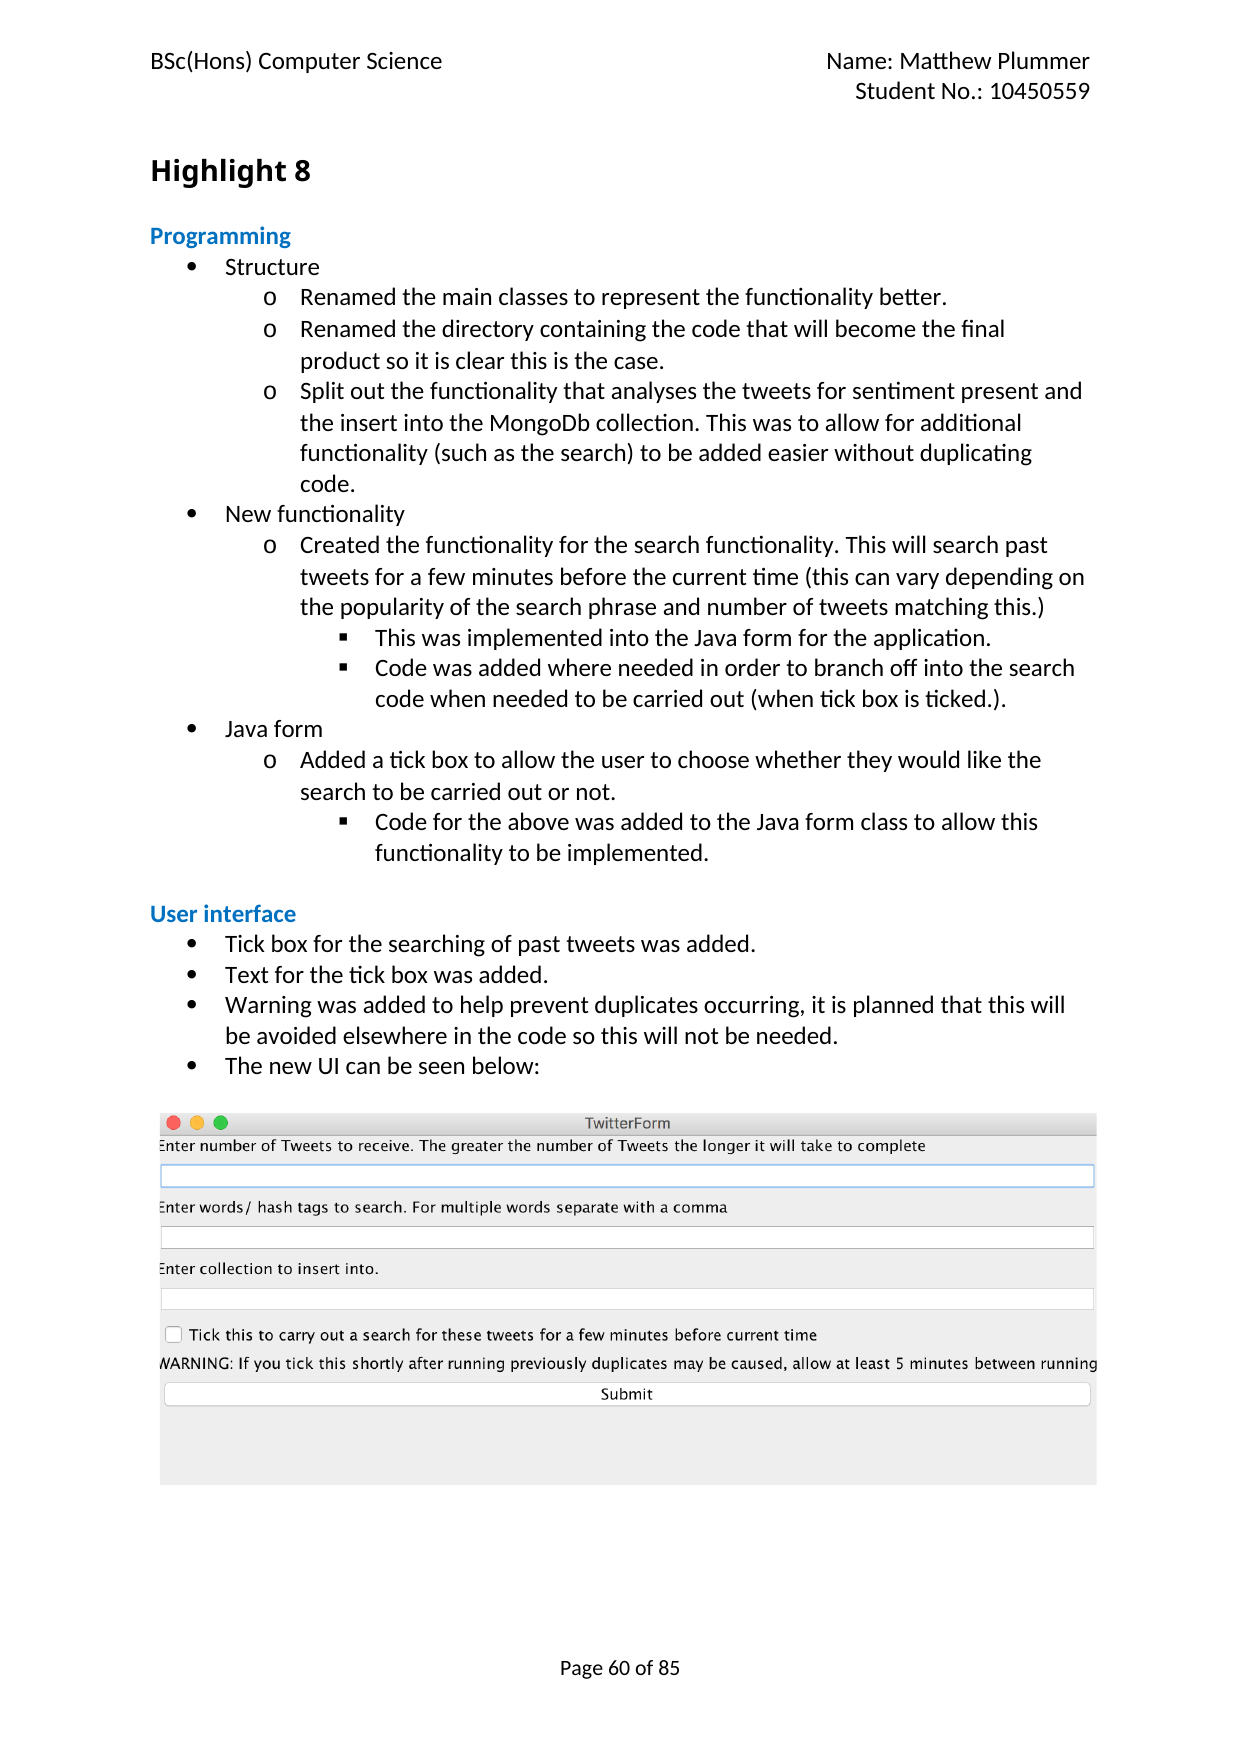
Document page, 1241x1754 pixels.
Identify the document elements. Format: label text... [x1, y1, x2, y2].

list New functionality [187, 499, 1090, 529]
text Programming [150, 220, 1090, 251]
list The new UI can be seen below: [187, 1051, 1090, 1081]
list Split out the functionality that analyses the tweets for sentiment present and the insert into the MongoDb collection. This was to allow for additional functionality (such as the search) to be added easier without duplicating code. [262, 375, 1090, 499]
list Added a tick box to allow the user to choose whether they would like the search to be carried out or not. [262, 744, 1090, 806]
list This was implemented into the Java form for the application. [337, 622, 1090, 652]
list Created the functionality for the search functionality. This will search past tweets for a few minutes before the current time (this can vary depending on the popularity of the search phrase and number of tweets matching this.) [262, 529, 1090, 622]
text User interface [150, 898, 1090, 928]
list Tick box for the searching of past tweets was added. [187, 928, 1090, 959]
list Warning was added to help prevent duplicates occurring, it is planned that this will be avoided elsewhere in the code so this will not be needed. [187, 989, 1090, 1051]
list Java form [187, 713, 1090, 744]
subtitle Highlight 8 [150, 150, 1090, 190]
list Renamed the main classes to represent the functionality better. [262, 281, 1090, 313]
list Structure [187, 251, 1090, 281]
picture [159, 1113, 1096, 1484]
list Code for the above was added to the Java form class to allow this functionality to be implemented. [337, 806, 1090, 867]
list Text for the tick box was added. [187, 959, 1090, 989]
list Renamed the directory containing the code that will become the final product so it is clear this is the case. [262, 313, 1090, 375]
list Code was added where needed in order to branch off into the search code when needed to be carried out (when tick box is ticked.). [337, 652, 1090, 713]
